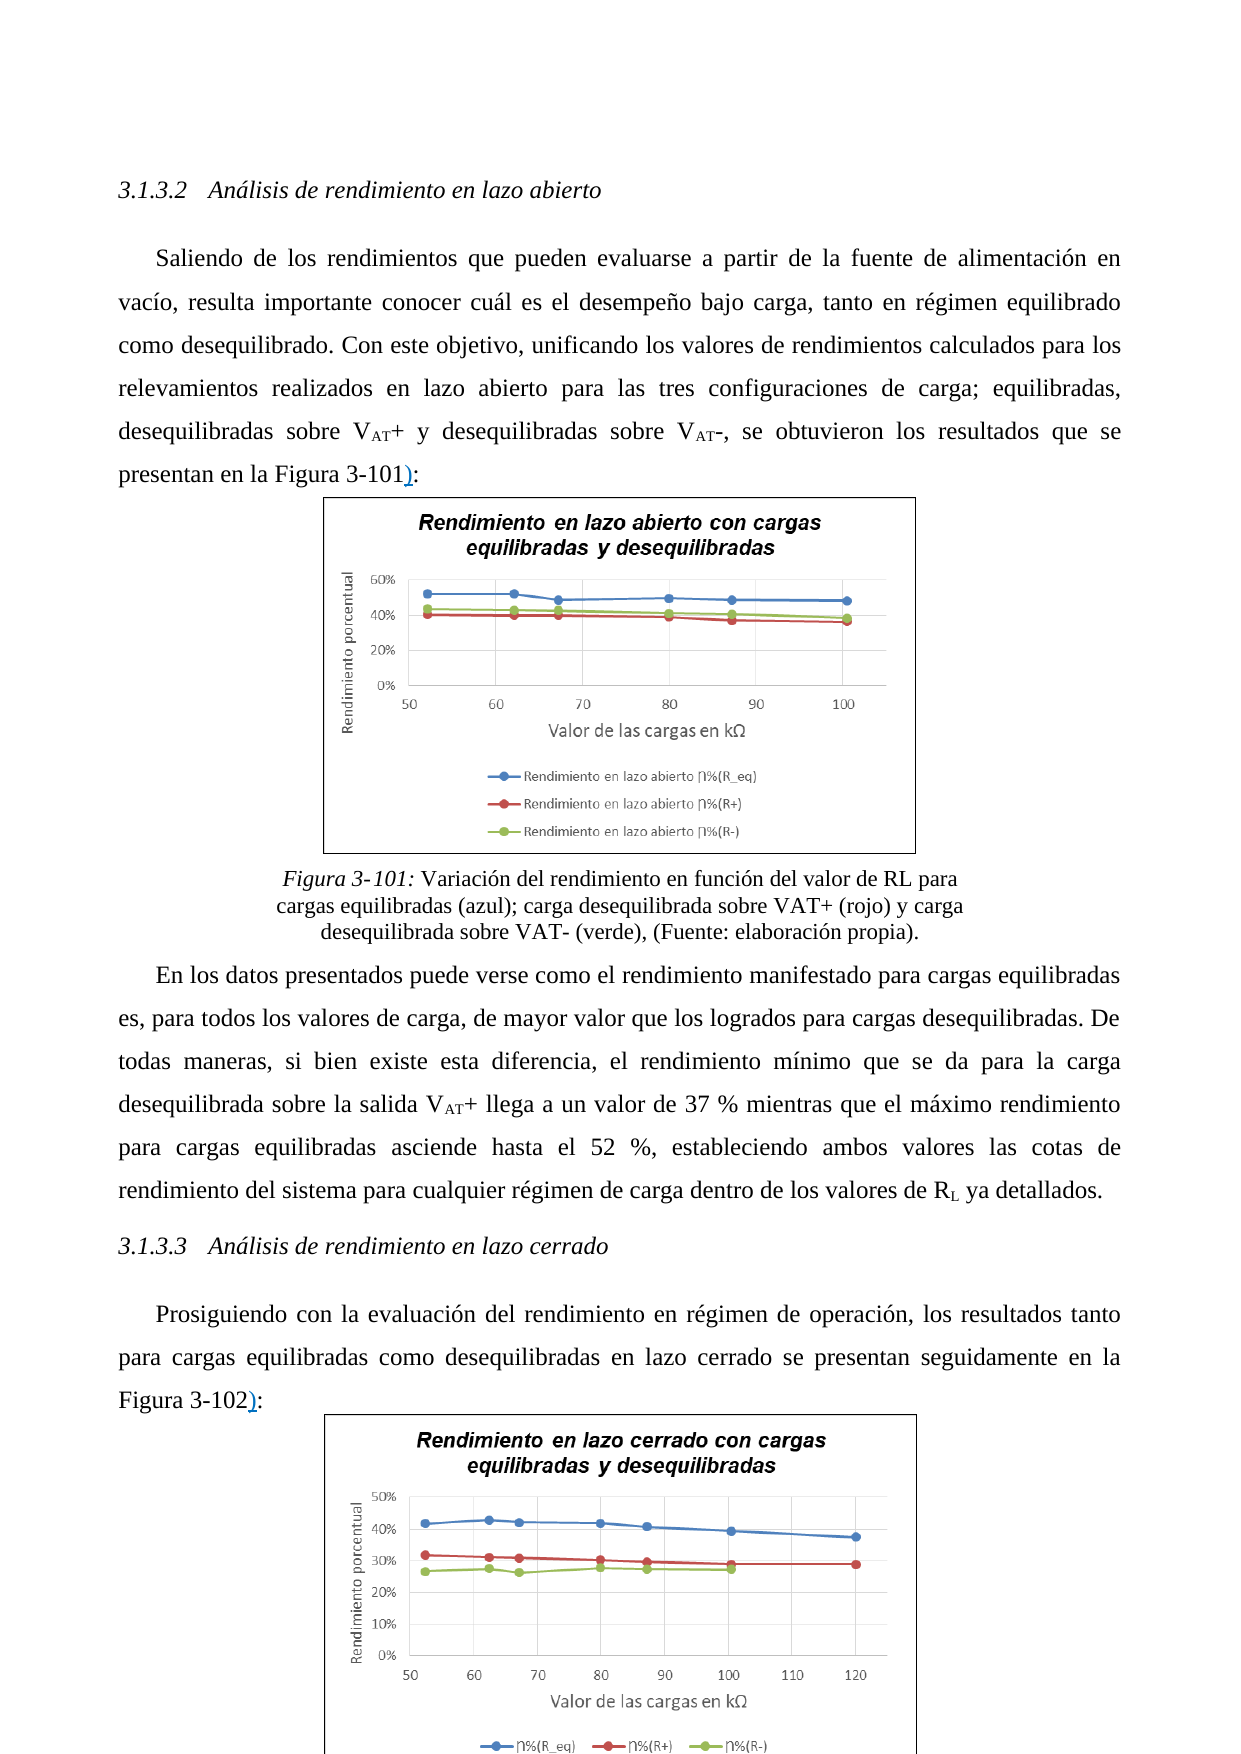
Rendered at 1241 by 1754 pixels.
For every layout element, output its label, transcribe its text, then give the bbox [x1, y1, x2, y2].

subtitle Análisis de rendimiento en lazo abierto [118, 175, 1122, 204]
picture [324, 498, 915, 853]
picture [325, 1415, 916, 1754]
text En los datos presentados puede verse como el rendimiento manifestado para cargas equilibradas es, para todos los valores de carga, de mayor valor que los logrados para cargas desequilibradas. De todas maneras, si bien existe esta diferencia, el rendimiento mínimo que se da para la carga desequilibrada sobre la salida VAT+ llega a un valor de 37 % mientras que el máximo rendimiento para cargas equilibradas asciende hasta el 52 %, estableciendo ambos valores las cotas de rendimiento del sistema para cualquier régimen de carga dentro de los valores de RL ya detallados. [118, 960, 1122, 1204]
subtitle Análisis de rendimiento en lazo cerrado [118, 1231, 1122, 1260]
